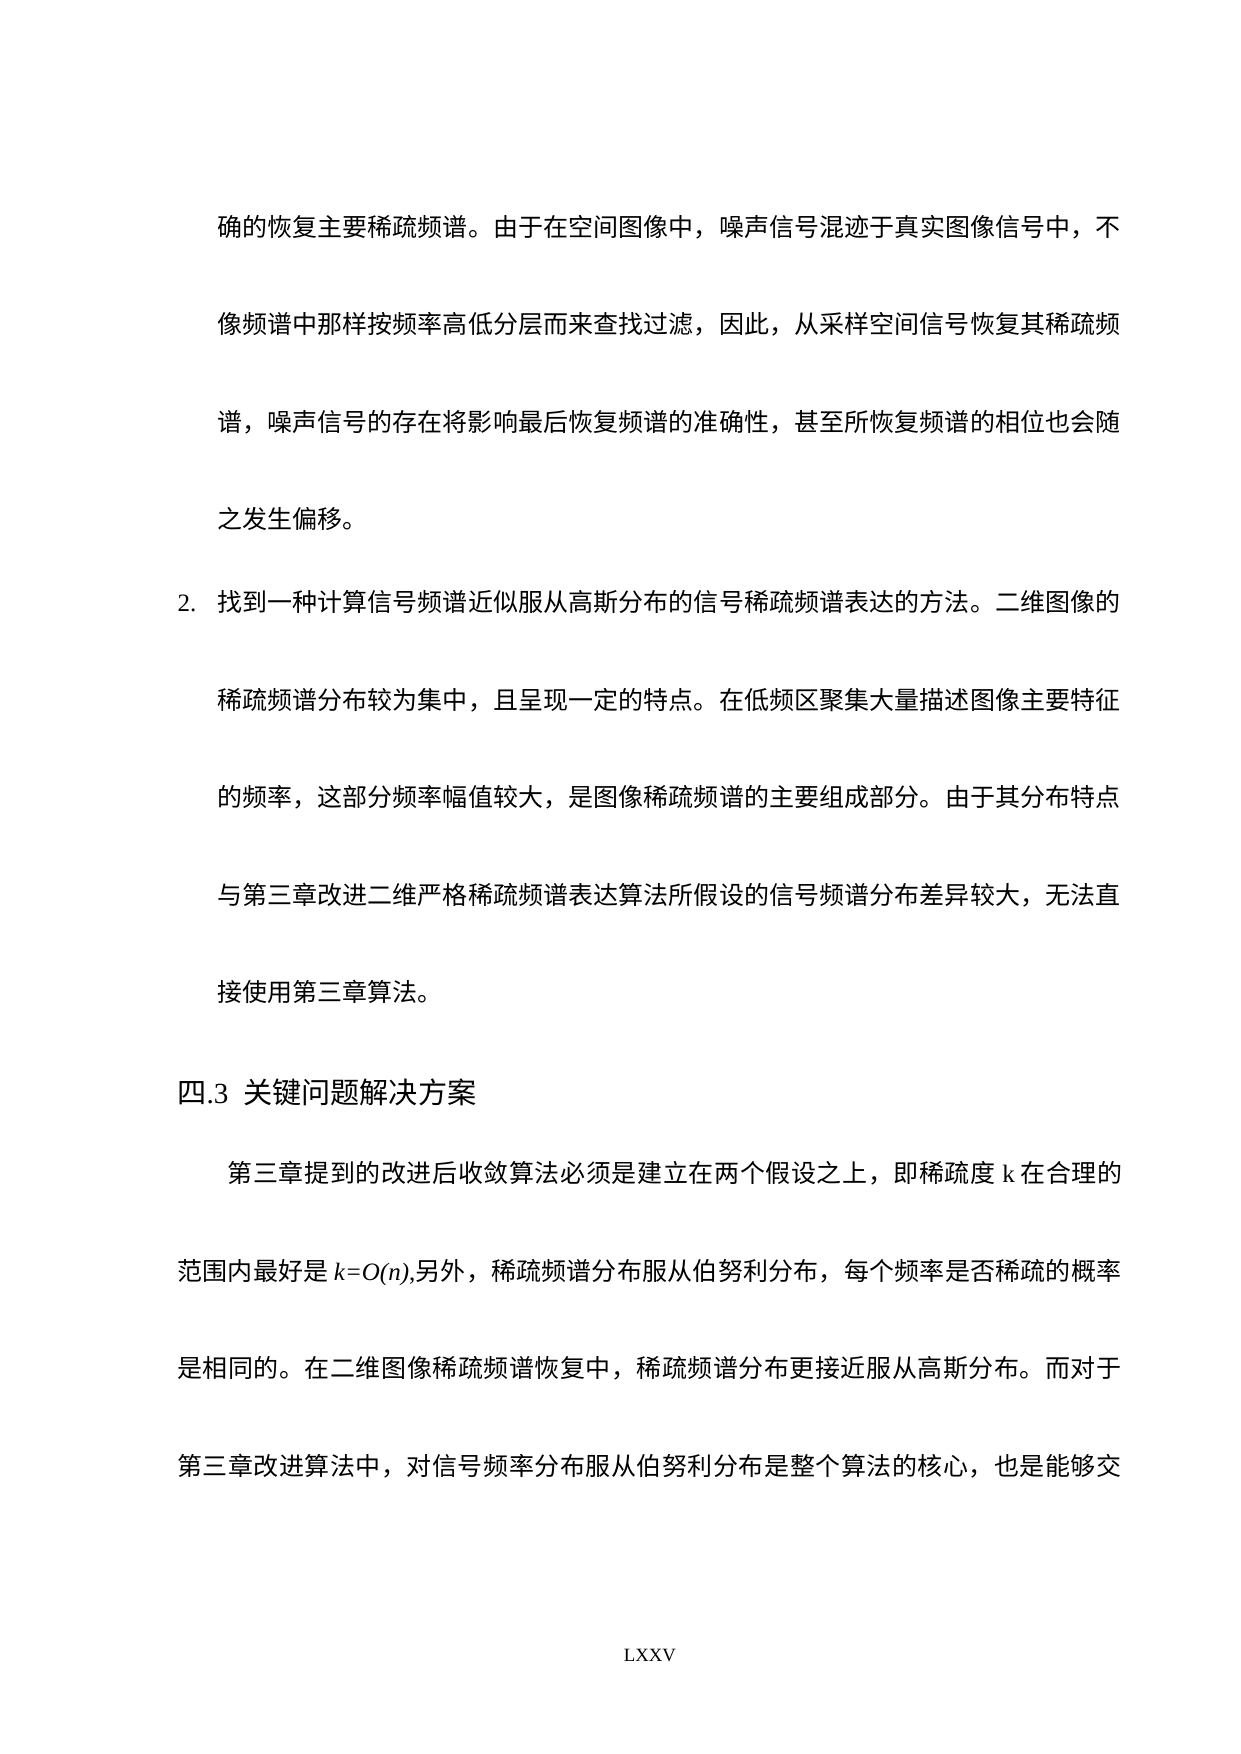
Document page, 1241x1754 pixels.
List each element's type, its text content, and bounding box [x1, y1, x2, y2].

list 找到一种计算信号频谱近似服从高斯分布的信号稀疏频谱表达的方法。二维图像的稀疏频谱分布较为集中，且呈现一定的特点。在低频区聚集大量描述图像主要特征的频率，这部分频率幅值较大，是图像稀疏频谱的主要组成部分。由于其分布特点与第三章改进二维严格稀疏频谱表达算法所假设的信号频谱分布差异较大，无法直接使用第三章算法。 [177, 568, 1122, 1023]
subtitle 关键问题解决方案 [177, 1058, 1122, 1123]
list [177, 193, 1122, 550]
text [177, 1139, 1122, 1497]
